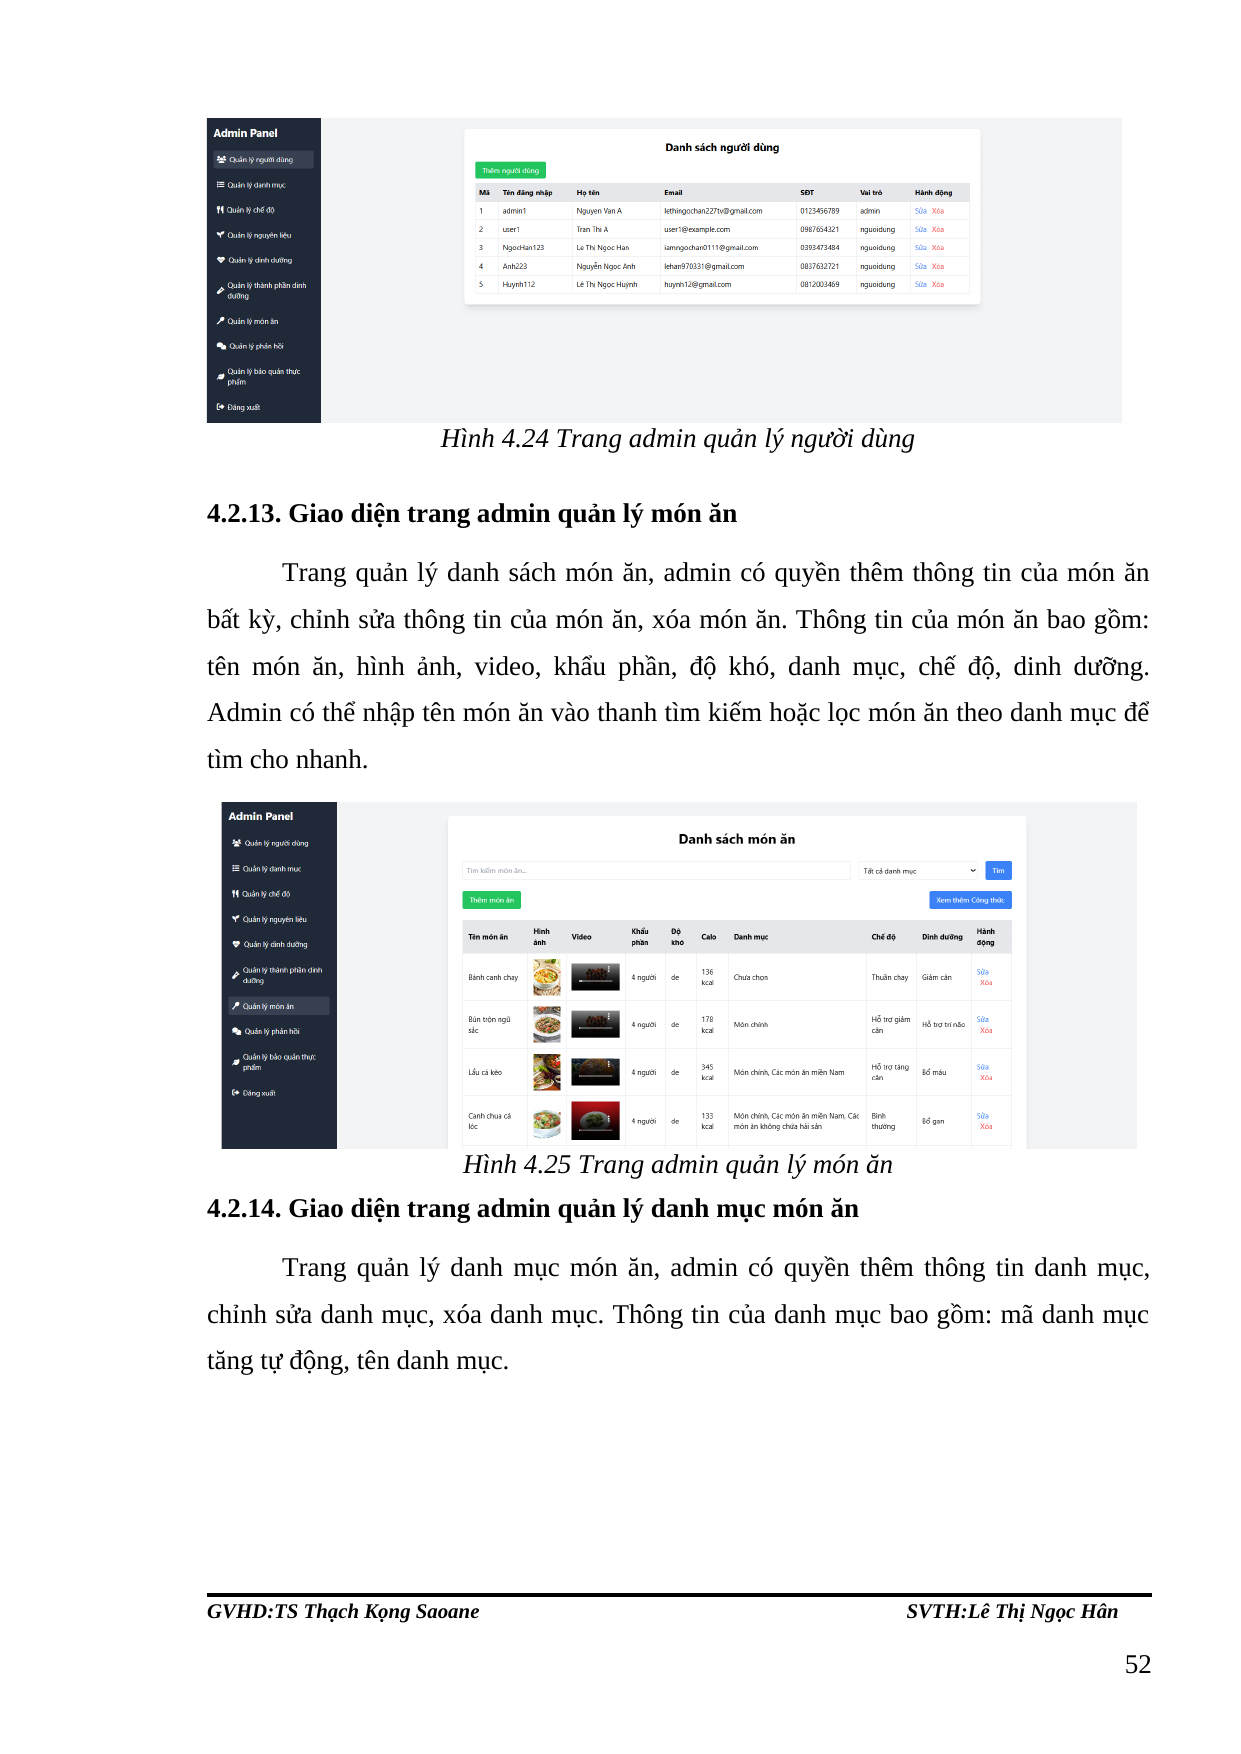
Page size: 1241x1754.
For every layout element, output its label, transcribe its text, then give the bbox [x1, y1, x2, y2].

picture [206, 118, 1123, 423]
picture [221, 802, 1137, 1149]
subtitle Giao diện trang admin quản lý món ăn [207, 497, 1152, 528]
subtitle Giao diện trang admin quản lý danh mục món ăn [207, 1192, 1152, 1223]
text Trang quản lý danh mục món ăn, admin có quyền thêm thông tin danh mục, chỉnh sửa danh mục, xóa danh mục. Thông tin của danh mục bao gồm: mã danh mục tăng tự động, tên danh mục. [207, 1251, 1152, 1376]
text Trang quản lý danh sách món ăn, admin có quyền thêm thông tin của món ăn bất kỳ, chỉnh sửa thông tin của món ăn, xóa món ăn. Thông tin của món ăn bao gồm: tên món ăn, hình ảnh, video, khẩu phần, độ khó, danh mục, chế độ, dinh dưỡng. Admin có thể nhập tên món ăn vào thanh tìm kiếm hoặc lọc món ăn theo danh mục để tìm cho nhanh. [207, 556, 1152, 774]
